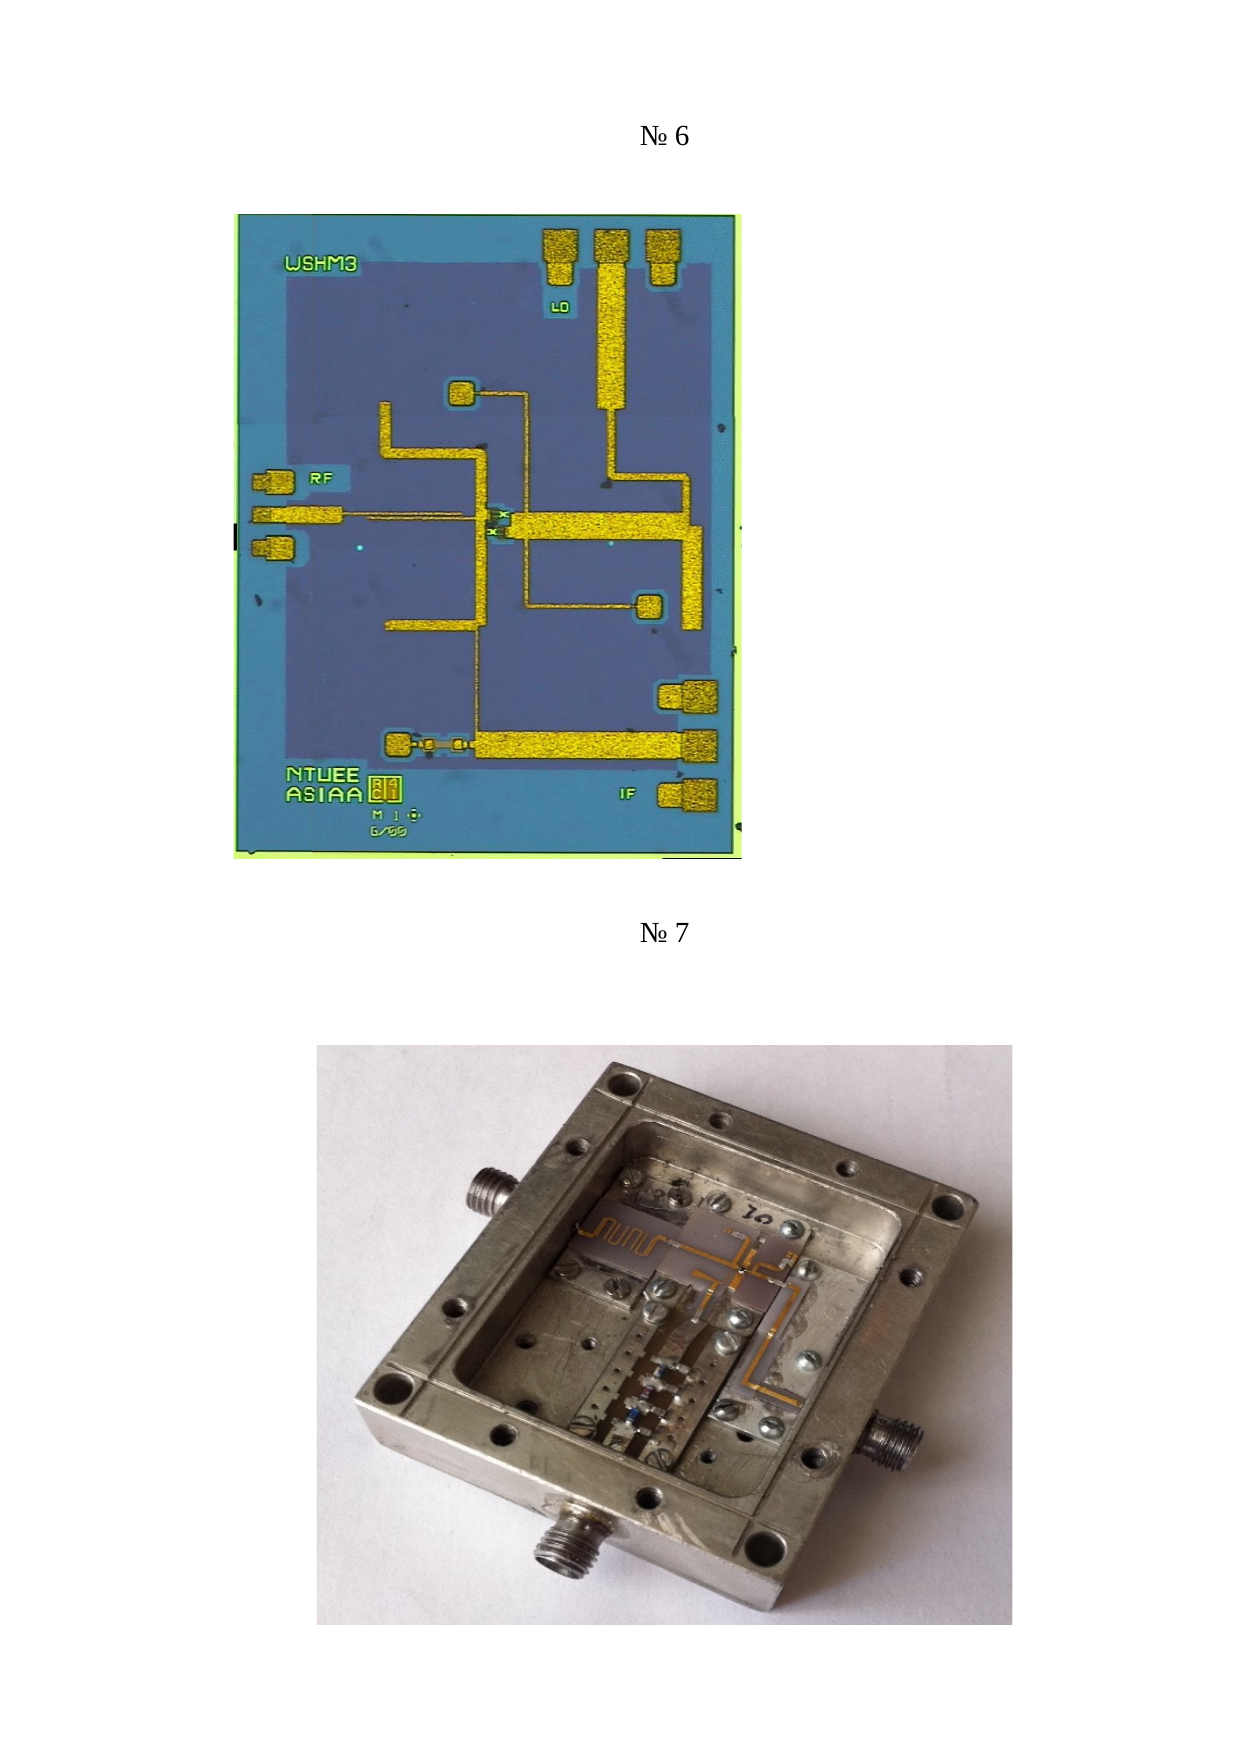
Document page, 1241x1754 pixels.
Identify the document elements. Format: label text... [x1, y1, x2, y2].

text № 6 [177, 118, 1152, 152]
text № 7 [177, 916, 1152, 949]
picture [316, 1045, 1013, 1625]
